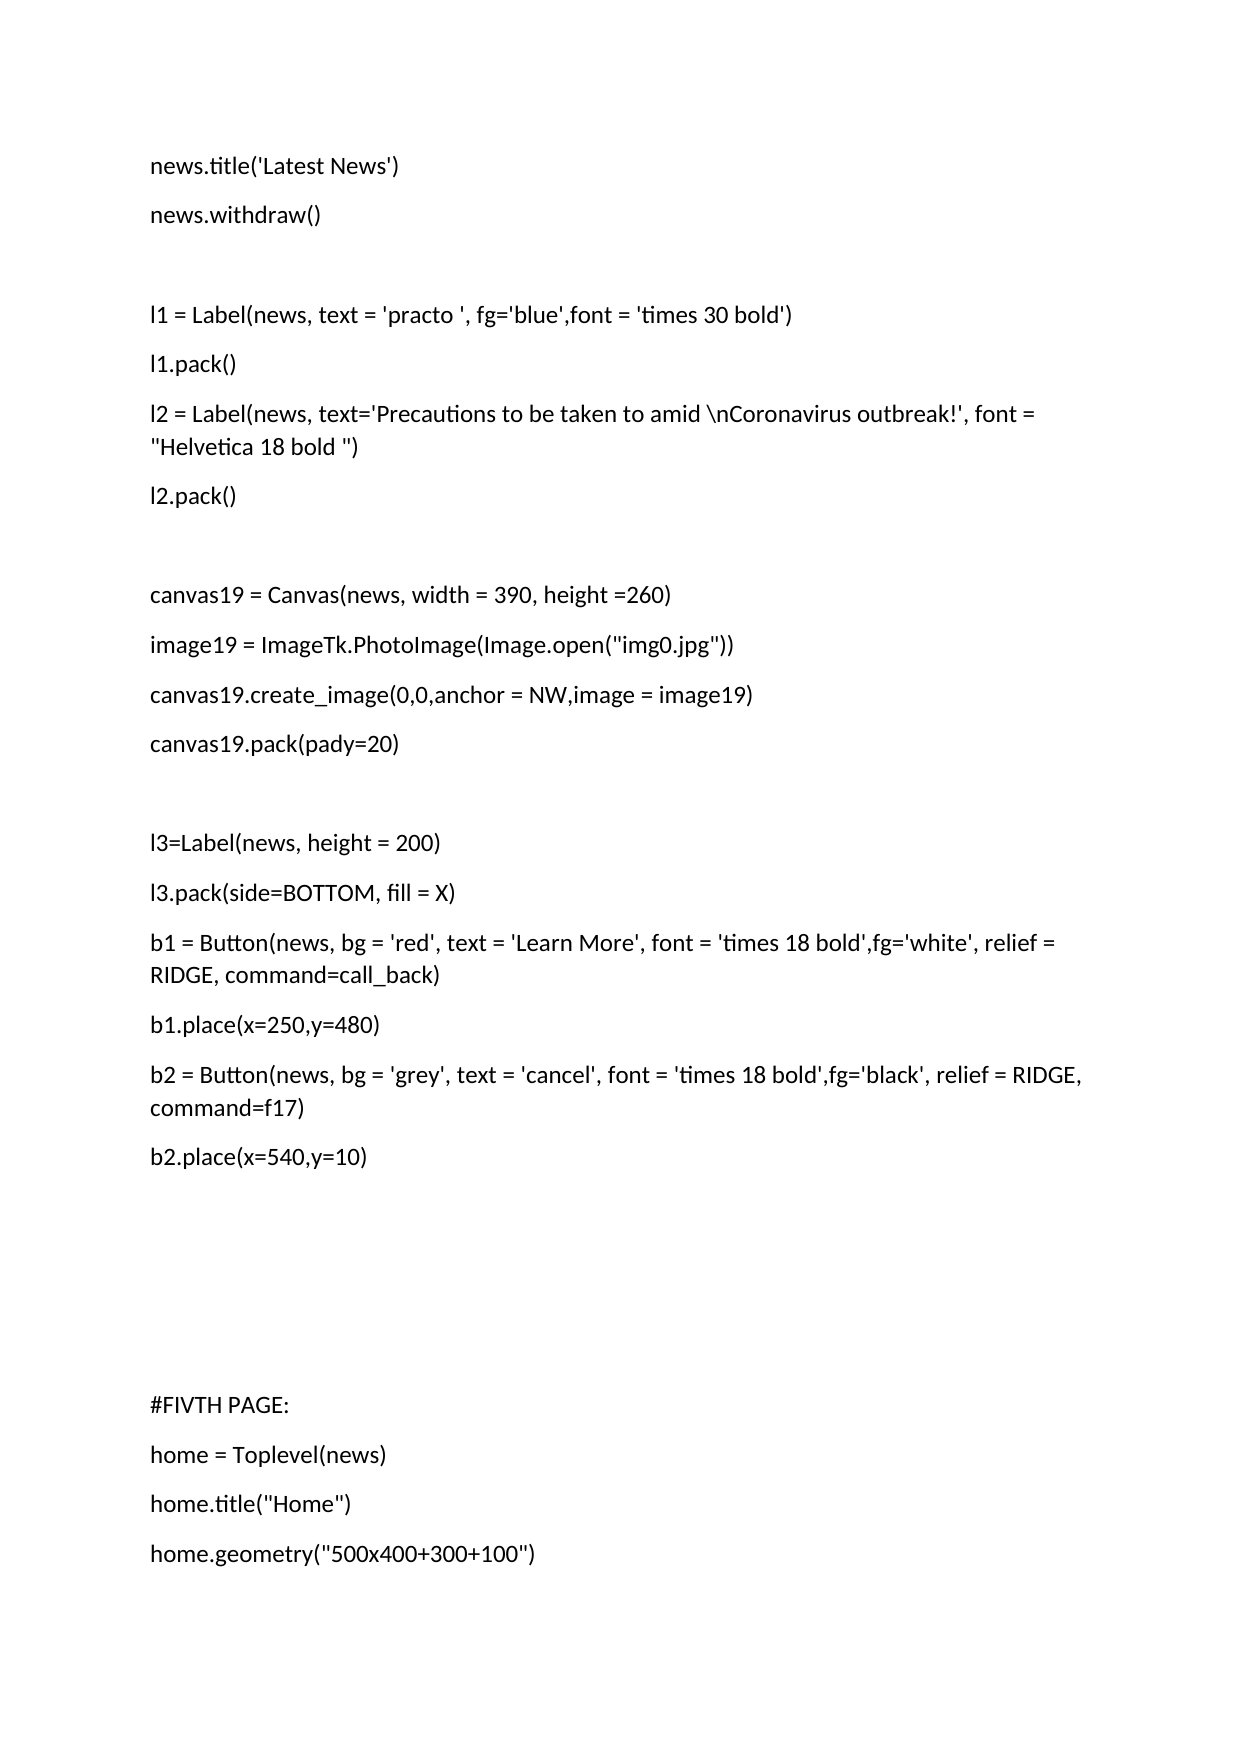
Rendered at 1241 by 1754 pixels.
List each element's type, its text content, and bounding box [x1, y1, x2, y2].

text home.geometry("500x400+300+100") [150, 1538, 1090, 1568]
text b2.place(x=540,y=10) [150, 1141, 1090, 1172]
text l3.pack(side=BOTTOM, fill = X) [150, 877, 1090, 908]
text home = Toplevel(news) [150, 1439, 1090, 1469]
text l2 = Label(news, text='Precautions to be taken to amid \nCoronavirus outbreak!', font = "Helvetica 18 bold ") [150, 398, 1090, 461]
text canvas19.pack(pady=20) [150, 728, 1090, 759]
text news.withdraw() [150, 199, 1090, 230]
text l3=Label(news, height = 200) [150, 827, 1090, 858]
text b1.place(x=250,y=480) [150, 1009, 1090, 1040]
text b2 = Button(news, bg = 'grey', text = 'cancel', font = 'times 18 bold',fg='black', relief = RIDGE, command=f17) [150, 1059, 1090, 1122]
text l1.pack() [150, 348, 1090, 379]
text b1 = Button(news, bg = 'red', text = 'Learn More', font = 'times 18 bold',fg='white', relief = RIDGE, command=call_back) [150, 927, 1090, 990]
text home.title("Home") [150, 1488, 1090, 1519]
text image19 = ImageTk.PhotoImage(Image.open("img0.jpg")) [150, 629, 1090, 660]
text canvas19.create_image(0,0,anchor = NW,image = image19) [150, 679, 1090, 709]
text l1 = Label(news, text = 'practo ', fg='blue',font = 'times 30 bold') [150, 299, 1090, 329]
text news.title('Latest News') [150, 150, 1090, 181]
text #FIVTH PAGE: [150, 1389, 1090, 1420]
text canvas19 = Canvas(news, width = 390, height =260) [150, 579, 1090, 610]
text l2.pack() [150, 480, 1090, 511]
